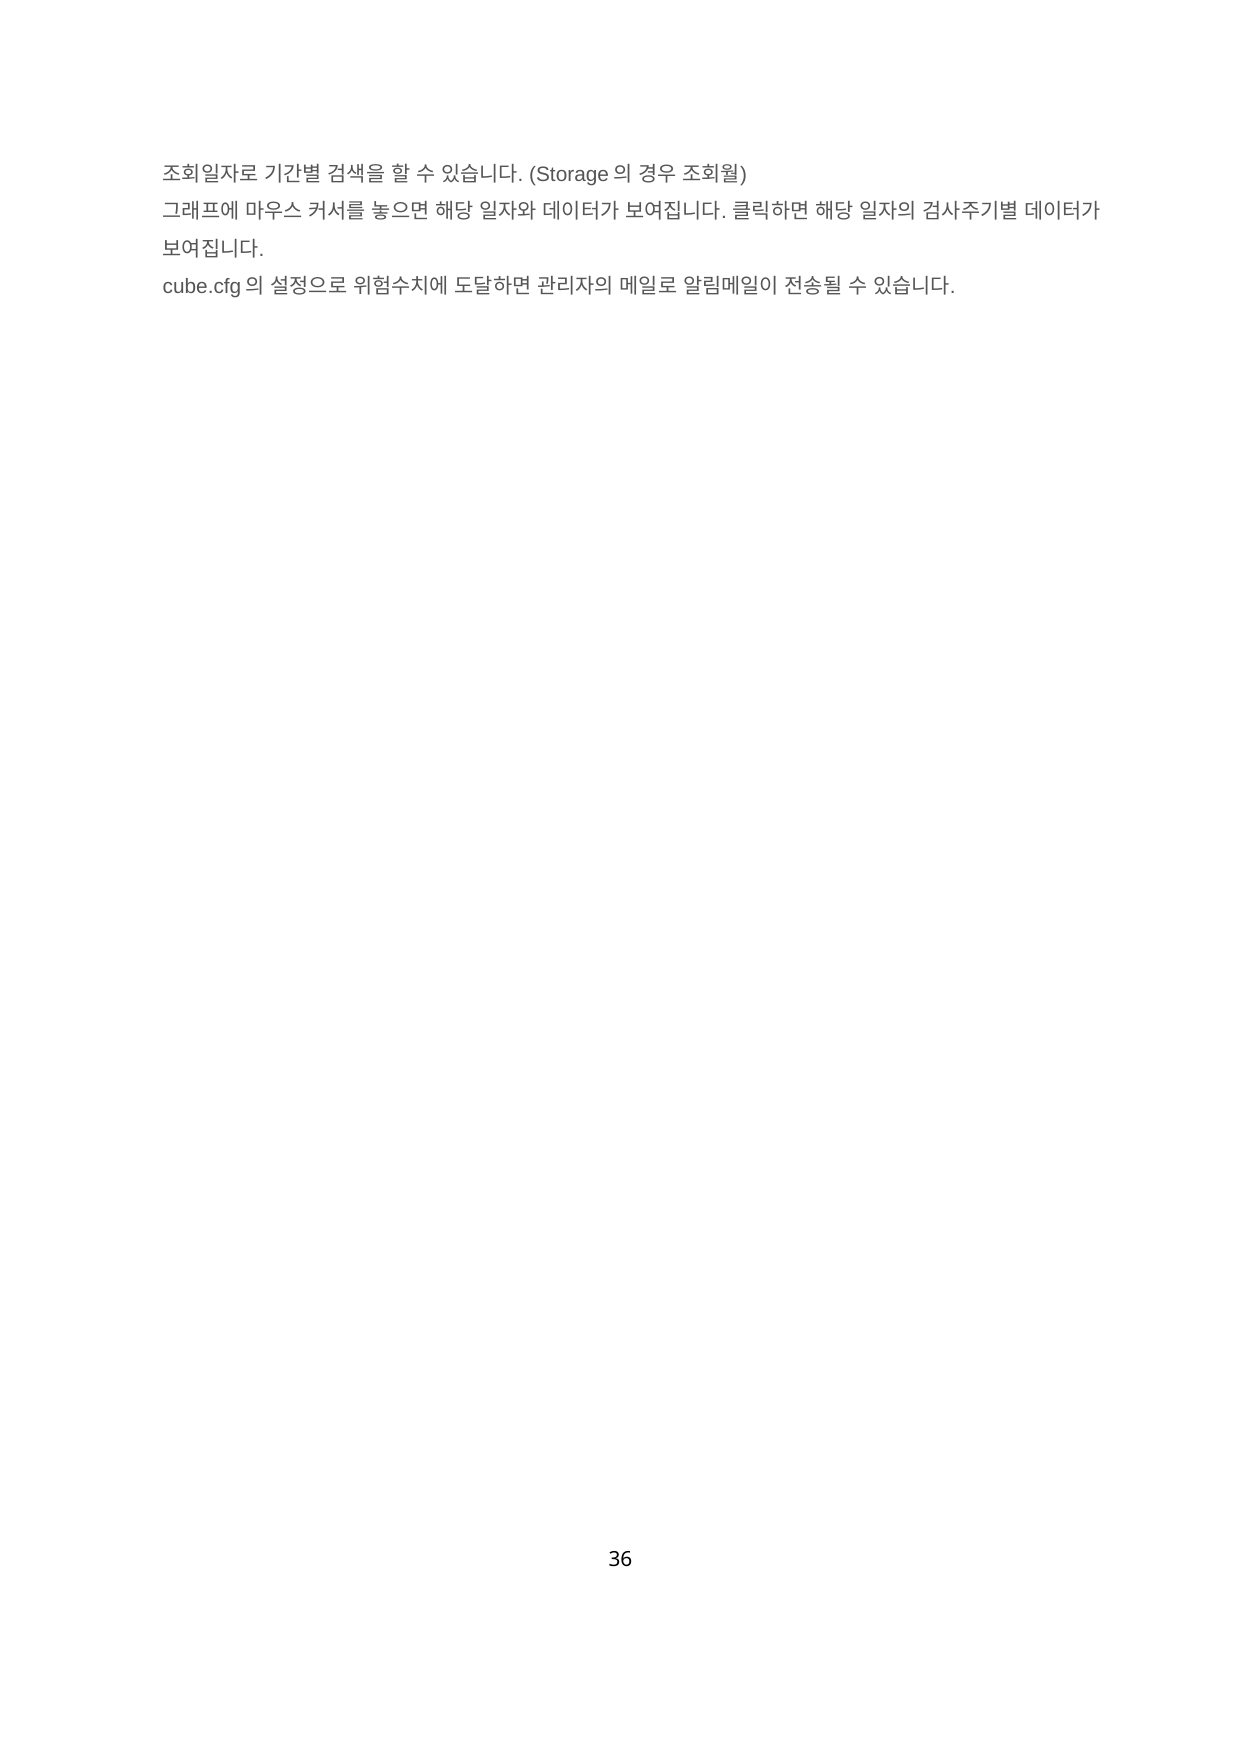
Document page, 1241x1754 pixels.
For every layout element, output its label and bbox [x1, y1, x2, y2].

text [162, 150, 1128, 300]
